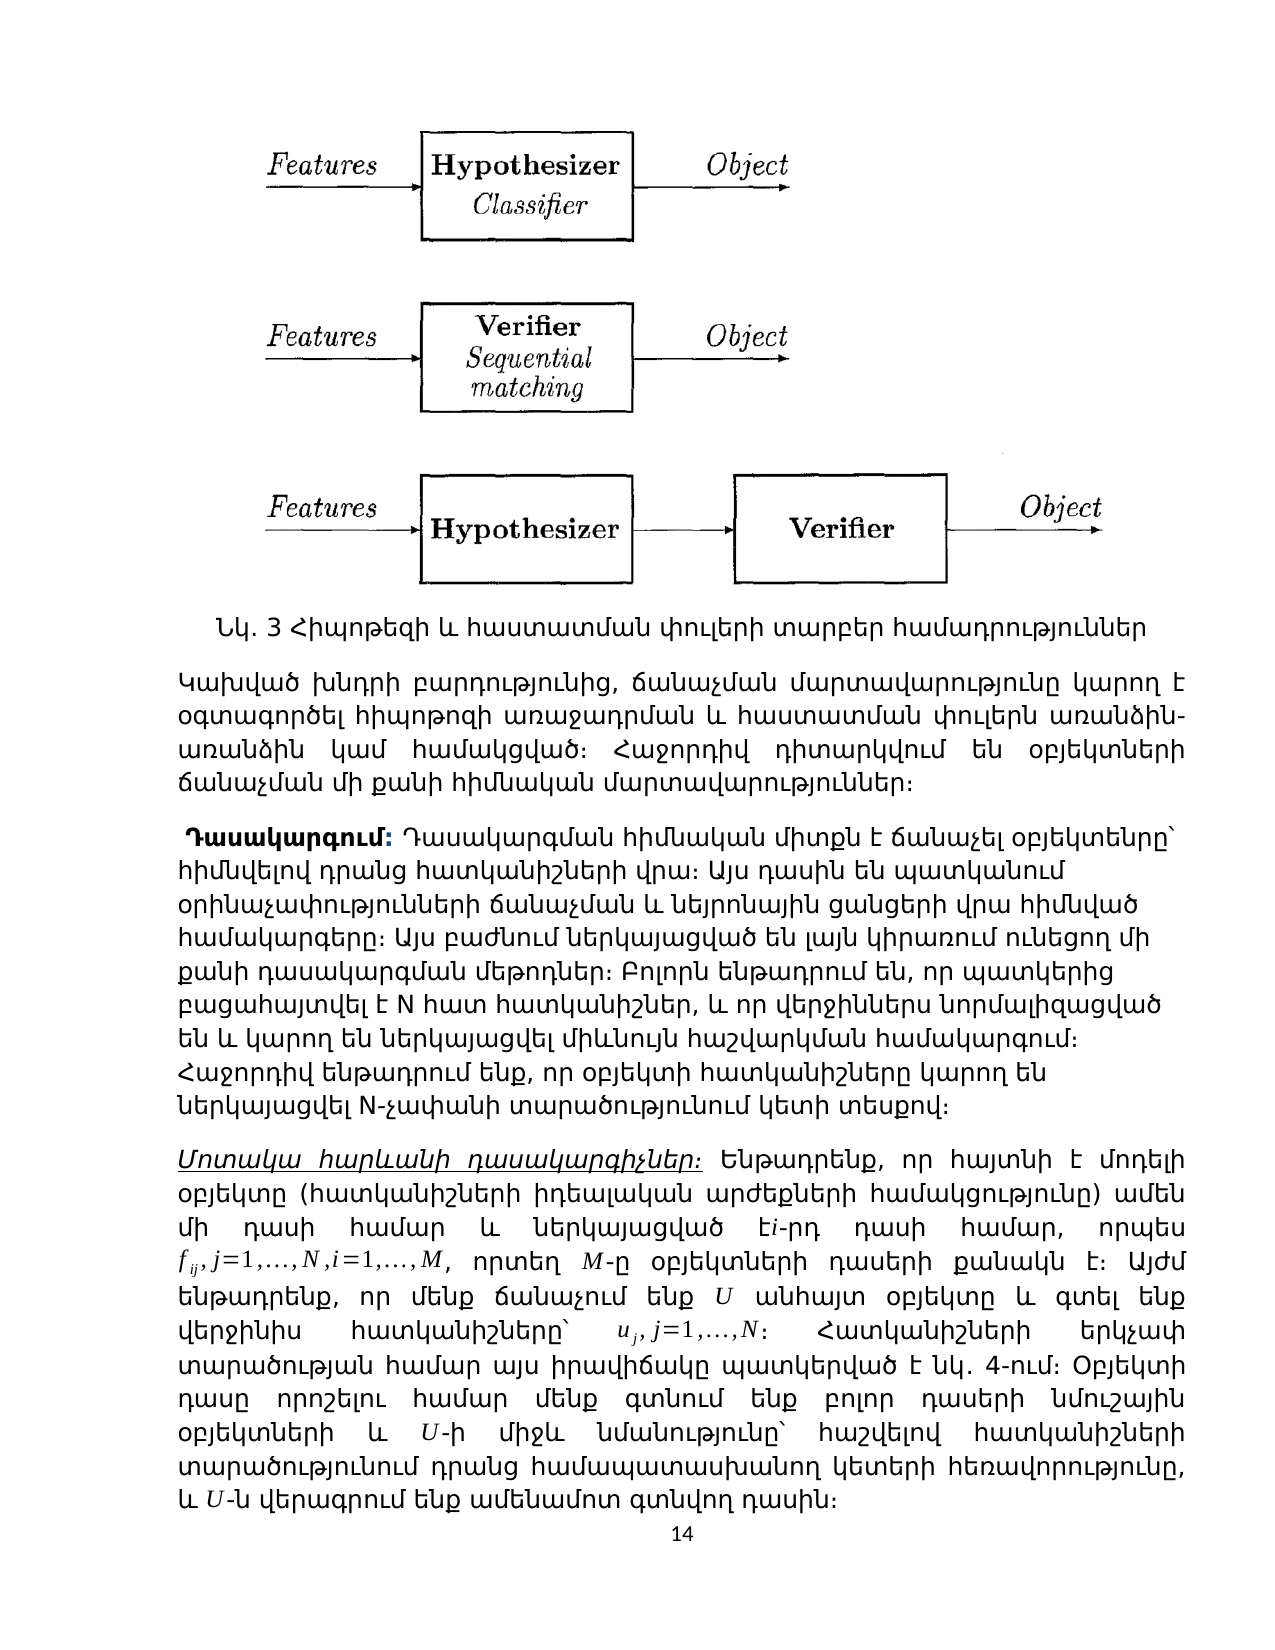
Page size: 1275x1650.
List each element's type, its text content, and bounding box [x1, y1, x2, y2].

picture [252, 118, 1112, 589]
text Դասակարգում: Դասակարգման հիմնական միտքն է ճանաչել օբյեկտենրը՝ հիմնվելով դրանց հատկանիշների վրա։ Այս դասին են պատկանում օրինաչափությունների ճանաչման և նեյրոնային ցանցերի վրա հիմնված համակարգերը։ Այս բաժնում ներկայացված են լայն կիրառում ունեցող մի քանի դասակարգման մեթոդներ։ Բոլորն ենթադրում են, որ պատկերից բացահայտվել է N հատ հատկանիշներ, և որ վերջիններս նորմալիզացված են և կարող են ներկայացվել միևնույն հաշվարկման համակարգում։ Հաջորդիվ ենթադրում ենք, որ օբյեկտի հատկանիշները կարող են ներկայացվել N-չափանի տարածությունում կետի տեսքով։ [177, 823, 1186, 1120]
text Նկ․ 3 Հիպոթեզի և հաստատման փուլերի տարբեր համադրություններ [177, 613, 1186, 643]
text Կախված խնդրի բարդությունից, ճանաչման մարտավարությունը կարող է օգտագործել հիպոթոզի առաջադրման և հաստատման փուլերն առանձին-առանձին կամ համակցված։ Հաջորդիվ դիտարկվում են օբյեկտների ճանաչման մի քանի հիմնական մարտավարություններ։ [177, 668, 1186, 798]
text Մոտակա հարևանի դասակարգիչներ։ Ենթադրենք, որ հայտնի է մոդելի օբյեկտը (հատկանիշների իդեալական արժեքների համակցությունը) ամեն մի դասի համար և ներկայացված է-րդ դասի համար, որպես , որտեղ -ը օբյեկտների դասերի քանակն է։ Այժմ ենթադրենք, որ մենք ճանաչում ենք անհայտ օբյեկտը և գտել ենք վերջինիս հատկանիշները՝ ։ Հատկանիշների երկչափ տարածության համար այս իրավիճակը պատկերված է նկ․ 4-ում։ Օբյեկտի դասը որոշելու համար մենք գտնում ենք բոլոր դասերի նմուշային օբյեկտների և -ի միջև նմանությունը՝ հաշվելով հատկանիշների տարածությունում դրանց համապատասխանող կետերի հեռավորությունը, և -ն վերագրում ենք ամենամոտ գտնվող դասին։ [177, 1146, 1186, 1514]
